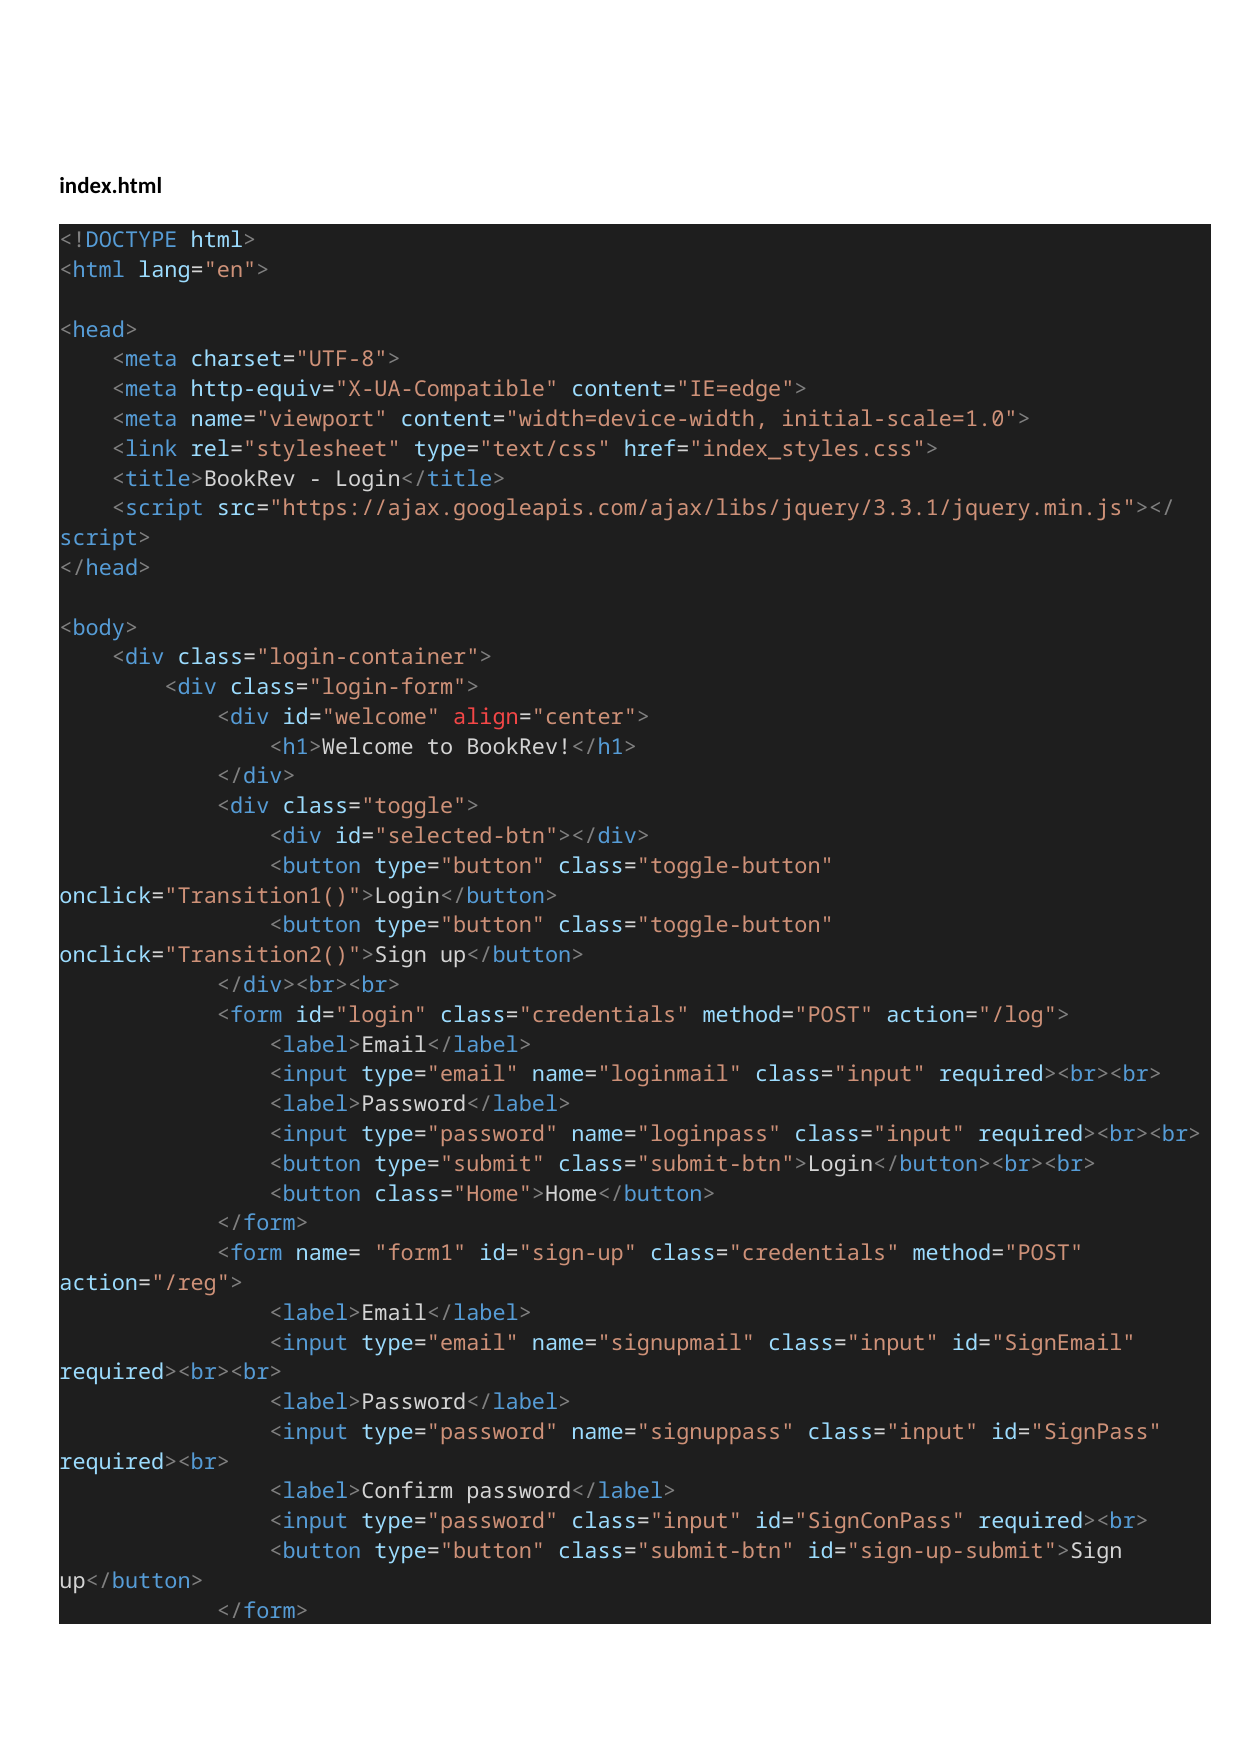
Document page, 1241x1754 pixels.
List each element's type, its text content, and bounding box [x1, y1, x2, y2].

text <meta charset="UTF-8"> [59, 343, 1211, 373]
text <button type="submit" class="submit-btn">Login</button><br><br> [59, 1148, 1211, 1177]
text <div id="selected-btn"></div> [59, 820, 1211, 850]
text <input type="password" name="signuppass" class="input" id="SignPass" required><br> [59, 1416, 1211, 1475]
text <meta name="viewport" content="width=device-width, initial-scale=1.0"> [59, 403, 1211, 433]
text <label>Confirm password</label> [59, 1475, 1211, 1505]
text <form name= "form1" id="sign-up" class="credentials" method="POST" action="/reg"> [59, 1237, 1211, 1297]
text <div class="toggle"> [59, 790, 1211, 820]
text <input type="email" name="signupmail" class="input" id="SignEmail" required><br><br> [59, 1326, 1211, 1386]
text <input type="password" name="loginpass" class="input" required><br><br> [59, 1118, 1211, 1148]
text <input type="email" name="loginmail" class="input" required><br><br> [59, 1058, 1211, 1088]
text </div><br><br> [59, 969, 1211, 999]
text </div> [59, 760, 1211, 790]
text </form> [59, 1594, 1211, 1624]
text <button class="Home">Home</button> [59, 1177, 1211, 1207]
text <html lang="en"> [59, 254, 1211, 284]
text index.html [59, 171, 1211, 199]
text <script src="https://ajax.googleapis.com/ajax/libs/jquery/3.3.1/jquery.min.js"></script> [59, 492, 1211, 552]
text <label>Password</label> [59, 1386, 1211, 1416]
text <div class="login-form"> [59, 671, 1211, 701]
text <input type="password" class="input" id="SignConPass" required><br> [59, 1505, 1211, 1535]
text <button type="button" class="toggle-button" onclick="Transition2()">Sign up</button> [59, 909, 1211, 969]
text <div class="login-container"> [59, 641, 1211, 671]
text <div id="welcome" align="center"> [59, 701, 1211, 731]
text <button type="button" class="submit-btn" id="sign-up-submit">Sign up</button> [59, 1535, 1211, 1594]
text <h1>Welcome to BookRev!</h1> [59, 731, 1211, 760]
text <meta http-equiv="X-UA-Compatible" content="IE=edge"> [59, 373, 1211, 403]
text <head> [59, 313, 1211, 343]
text <label>Password</label> [59, 1088, 1211, 1118]
text <body> [59, 611, 1211, 641]
text <link rel="stylesheet" type="text/css" href="index_styles.css"> [59, 433, 1211, 462]
text <form id="login" class="credentials" method="POST" action="/log"> [59, 999, 1211, 1028]
text </head> [59, 552, 1211, 582]
text <button type="button" class="toggle-button" onclick="Transition1()">Login</button> [59, 850, 1211, 909]
text </form> [59, 1207, 1211, 1237]
text <label>Email</label> [59, 1297, 1211, 1326]
text <label>Email</label> [59, 1028, 1211, 1058]
text <title>BookRev - Login</title> [59, 462, 1211, 492]
text <!DOCTYPE html> [59, 224, 1211, 254]
